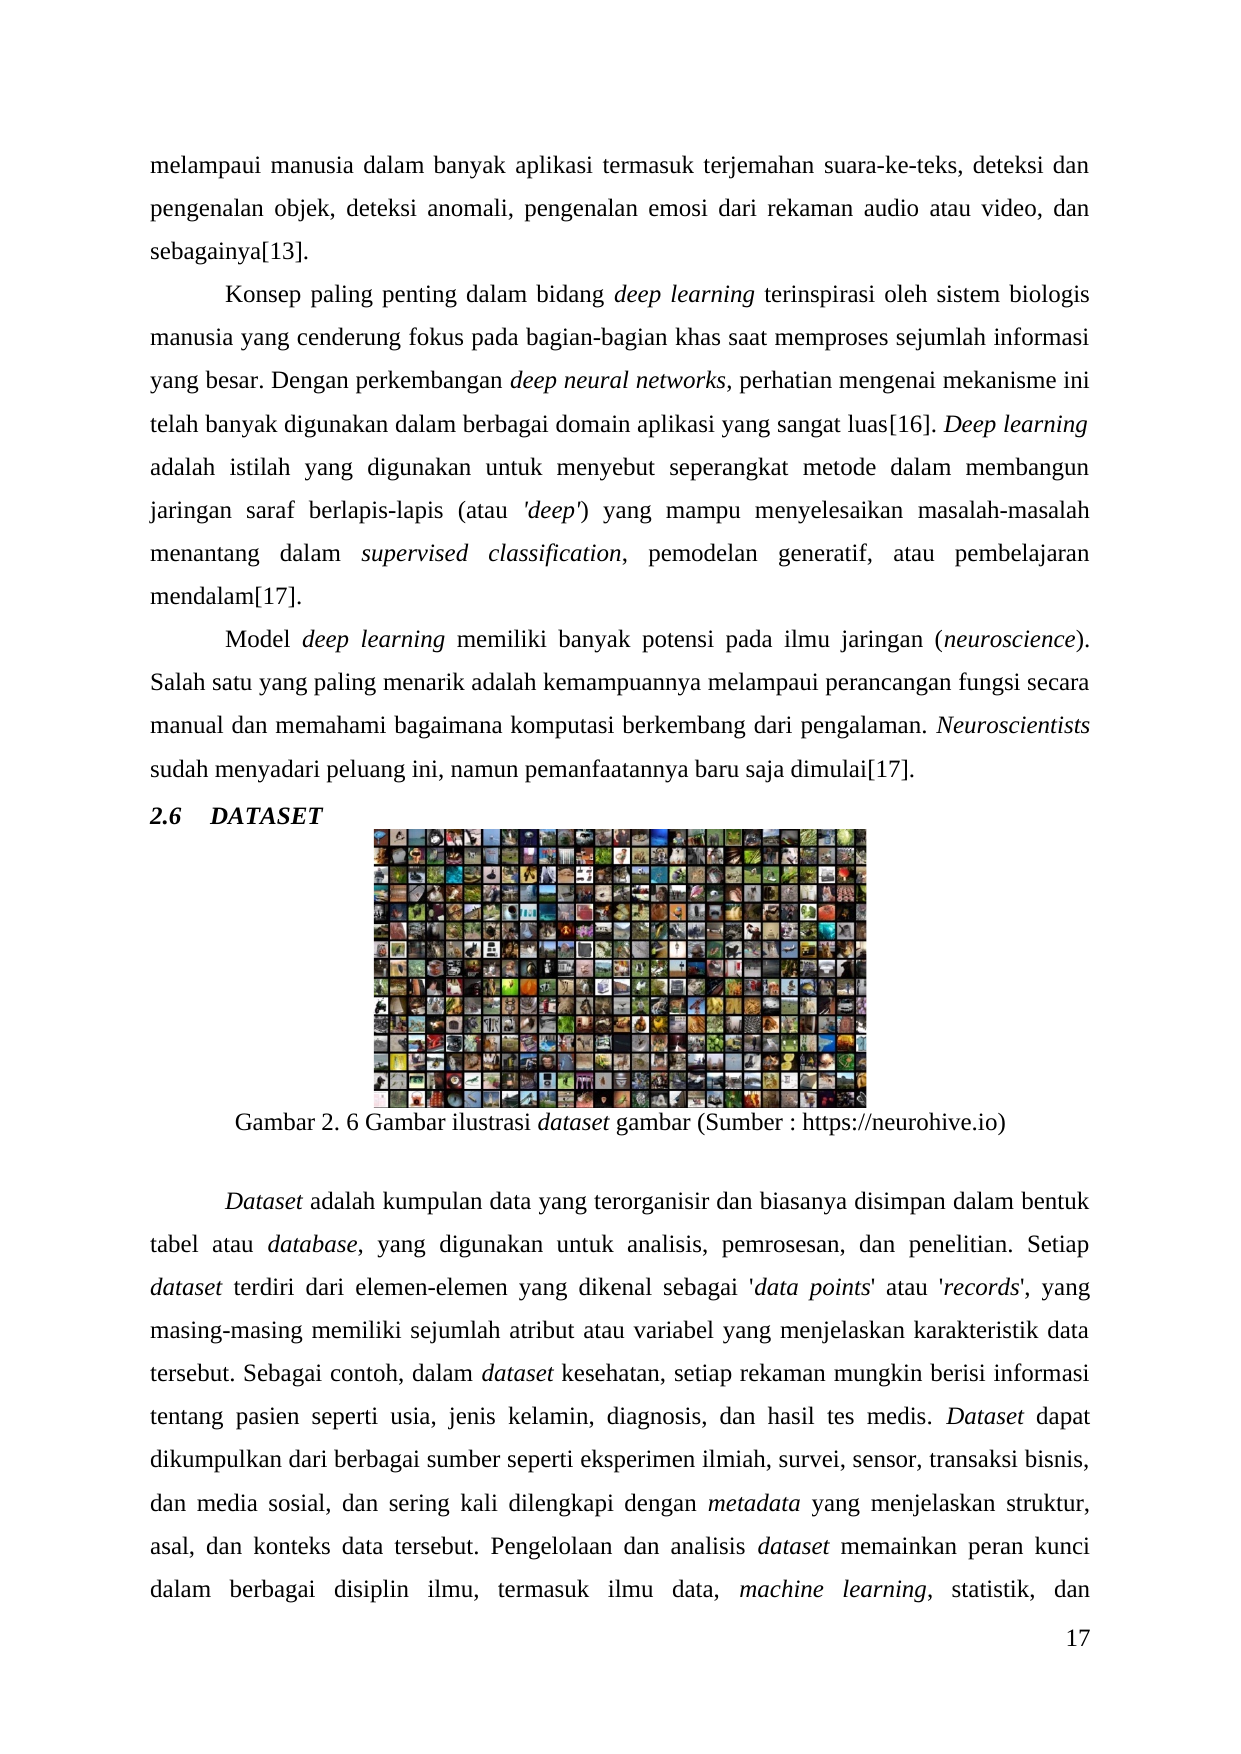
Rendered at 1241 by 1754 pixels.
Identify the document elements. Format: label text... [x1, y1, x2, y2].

text Gambar 2. 6 Gambar ilustrasi dataset gambar (Sumber : https://neurohive.io) [150, 1107, 1090, 1136]
subtitle DATASET [150, 801, 1090, 830]
picture [373, 829, 867, 1108]
text Konsep paling penting dalam bidang deep learning terinspirasi oleh sistem biologis manusia yang cenderung fokus pada bagian-bagian khas saat memproses sejumlah informasi yang besar. Dengan perkembangan deep neural networks, perhatian mengenai mekanisme ini telah banyak digunakan dalam berbagai domain aplikasi yang sangat luas. Deep learning adalah istilah yang digunakan untuk menyebut seperangkat metode dalam membangun jaringan saraf berlapis-lapis (atau 'deep') yang mampu menyelesaikan masalah-masalah menantang dalam supervised classification, pemodelan generatif, atau pembelajaran mendalam. [150, 279, 1090, 610]
text Model deep learning memiliki banyak potensi pada ilmu jaringan (neuroscience). Salah satu yang paling menarik adalah kemampuannya melampaui perancangan fungsi secara manual dan memahami bagaimana komputasi berkembang dari pengalaman. Neuroscientists sudah menyadari peluang ini, namun pemanfaatannya baru saja dimulai. [150, 624, 1090, 782]
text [150, 150, 1090, 265]
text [150, 1186, 1090, 1603]
